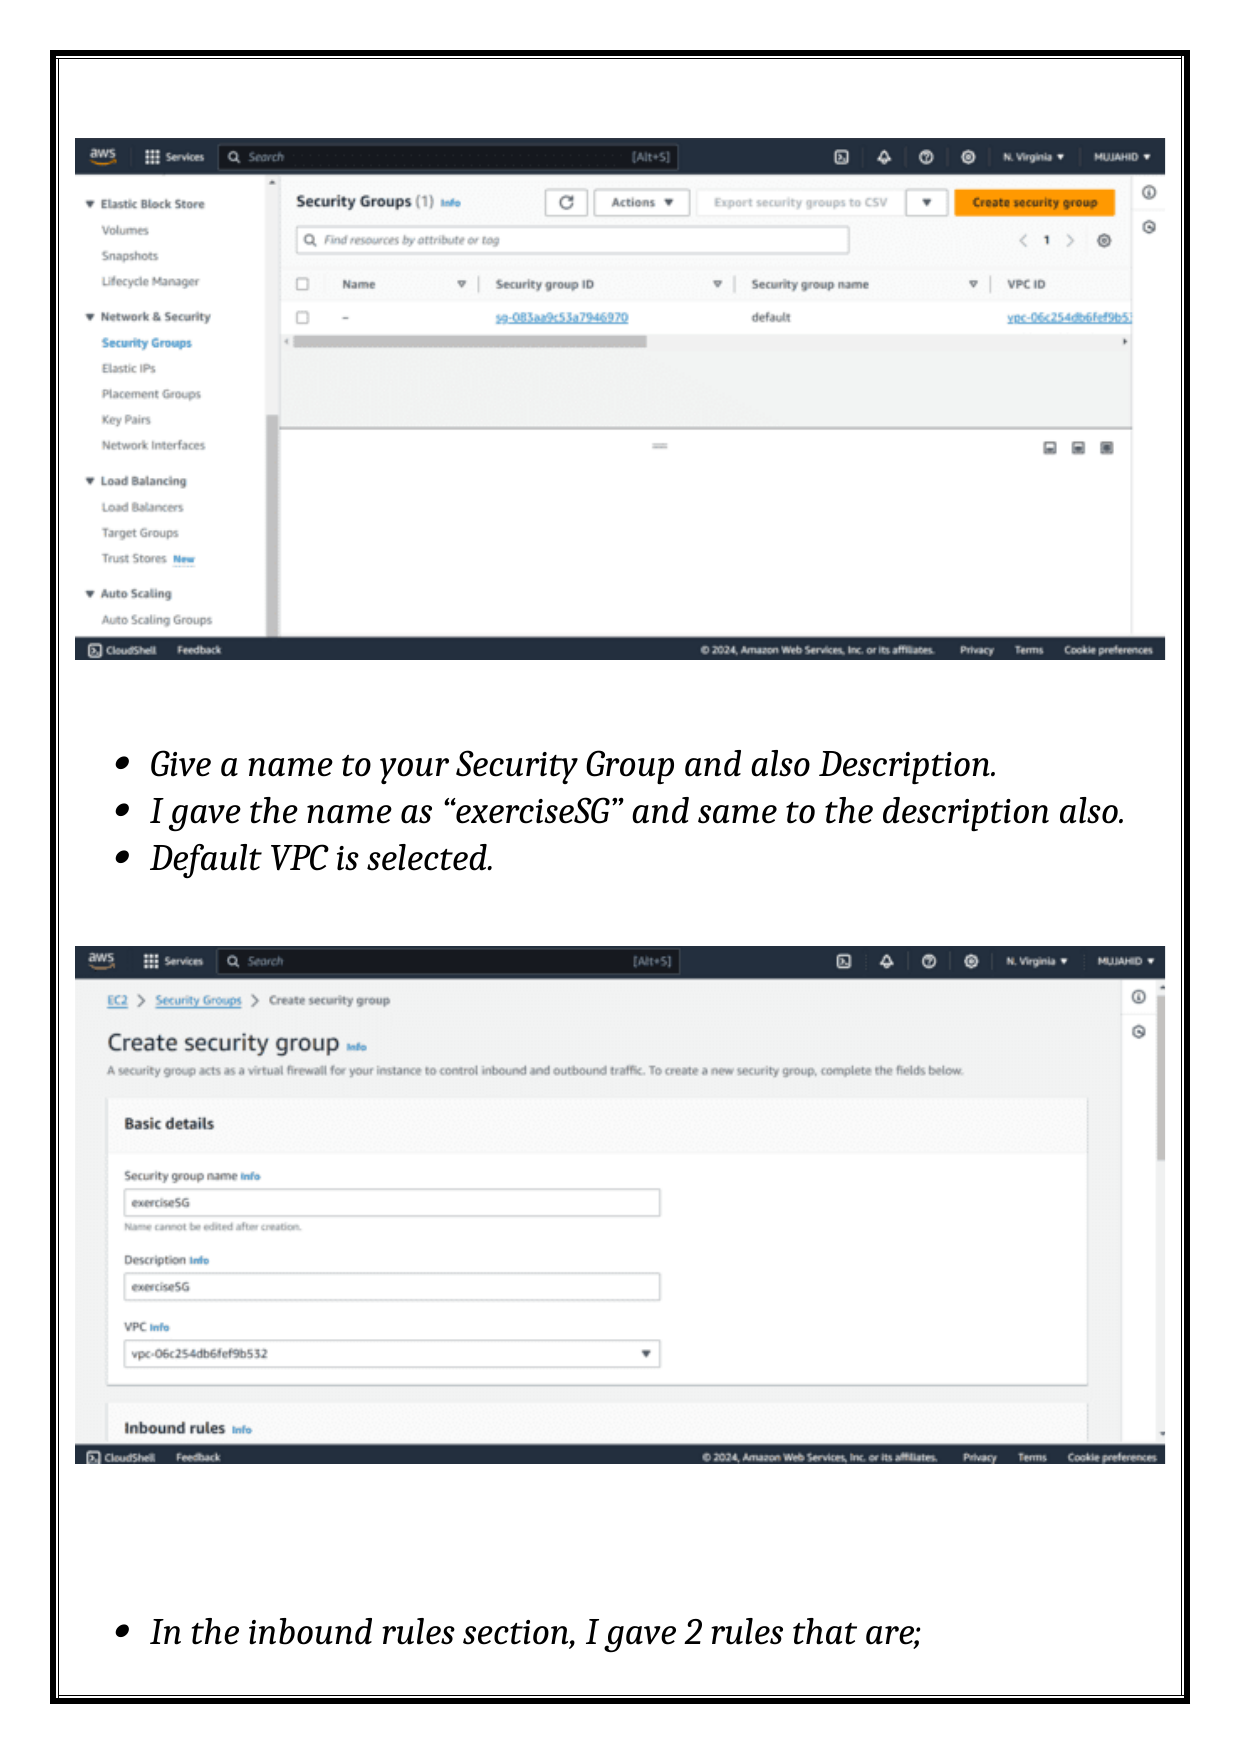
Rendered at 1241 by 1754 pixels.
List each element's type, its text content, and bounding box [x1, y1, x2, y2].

list In the inbound rules section, I gave 2 rules that are; [112, 1610, 1165, 1653]
picture [75, 946, 1166, 1464]
list Give a name to your Security Group and also Description. [112, 743, 1165, 786]
list I gave the name as “exerciseSG” and same to the description also. [112, 789, 1165, 833]
list Default VPC is selected. [112, 836, 1165, 879]
picture [75, 138, 1166, 660]
